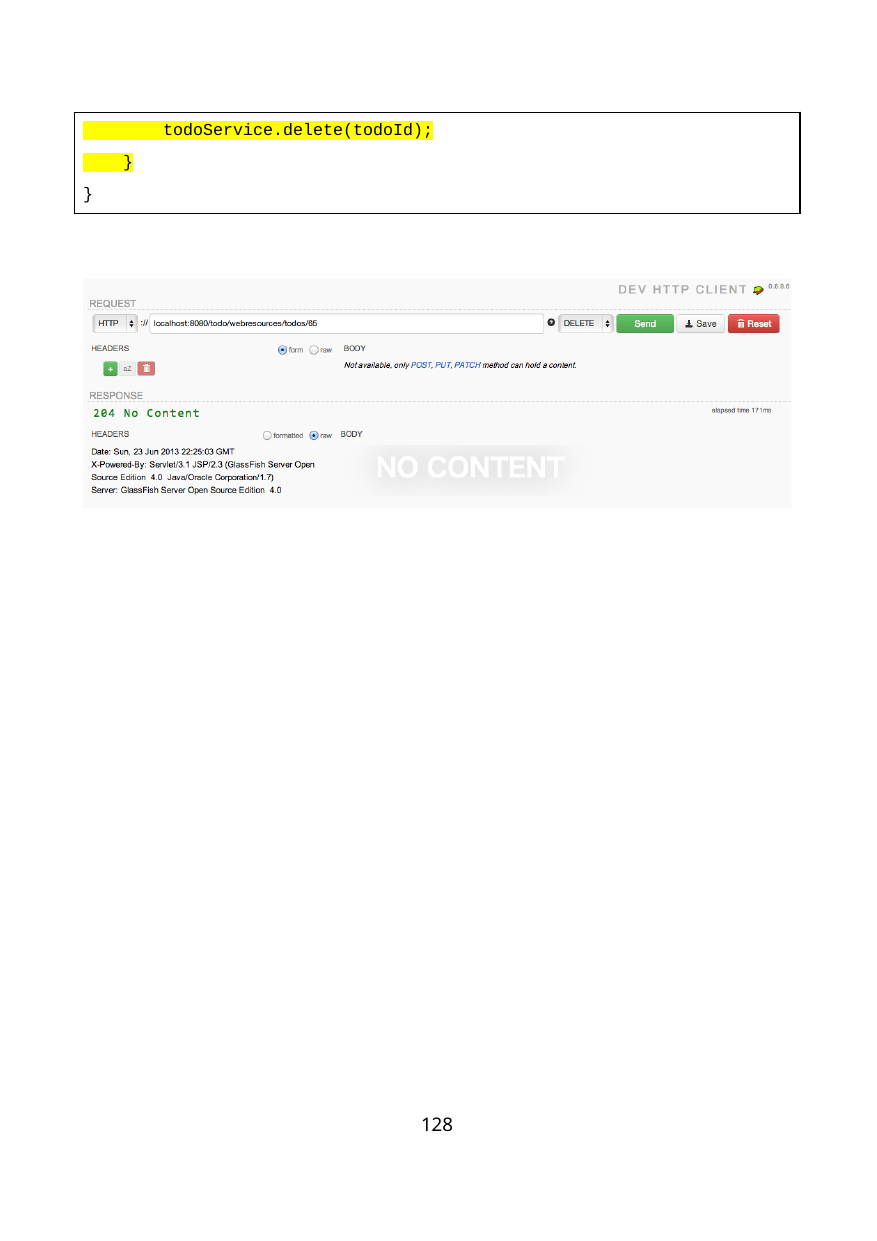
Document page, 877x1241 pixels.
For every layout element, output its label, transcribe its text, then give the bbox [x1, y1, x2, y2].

picture [82, 278, 792, 508]
text } [83, 147, 791, 176]
text } [75, 176, 799, 213]
text todoService.delete(todoId); [75, 113, 799, 147]
